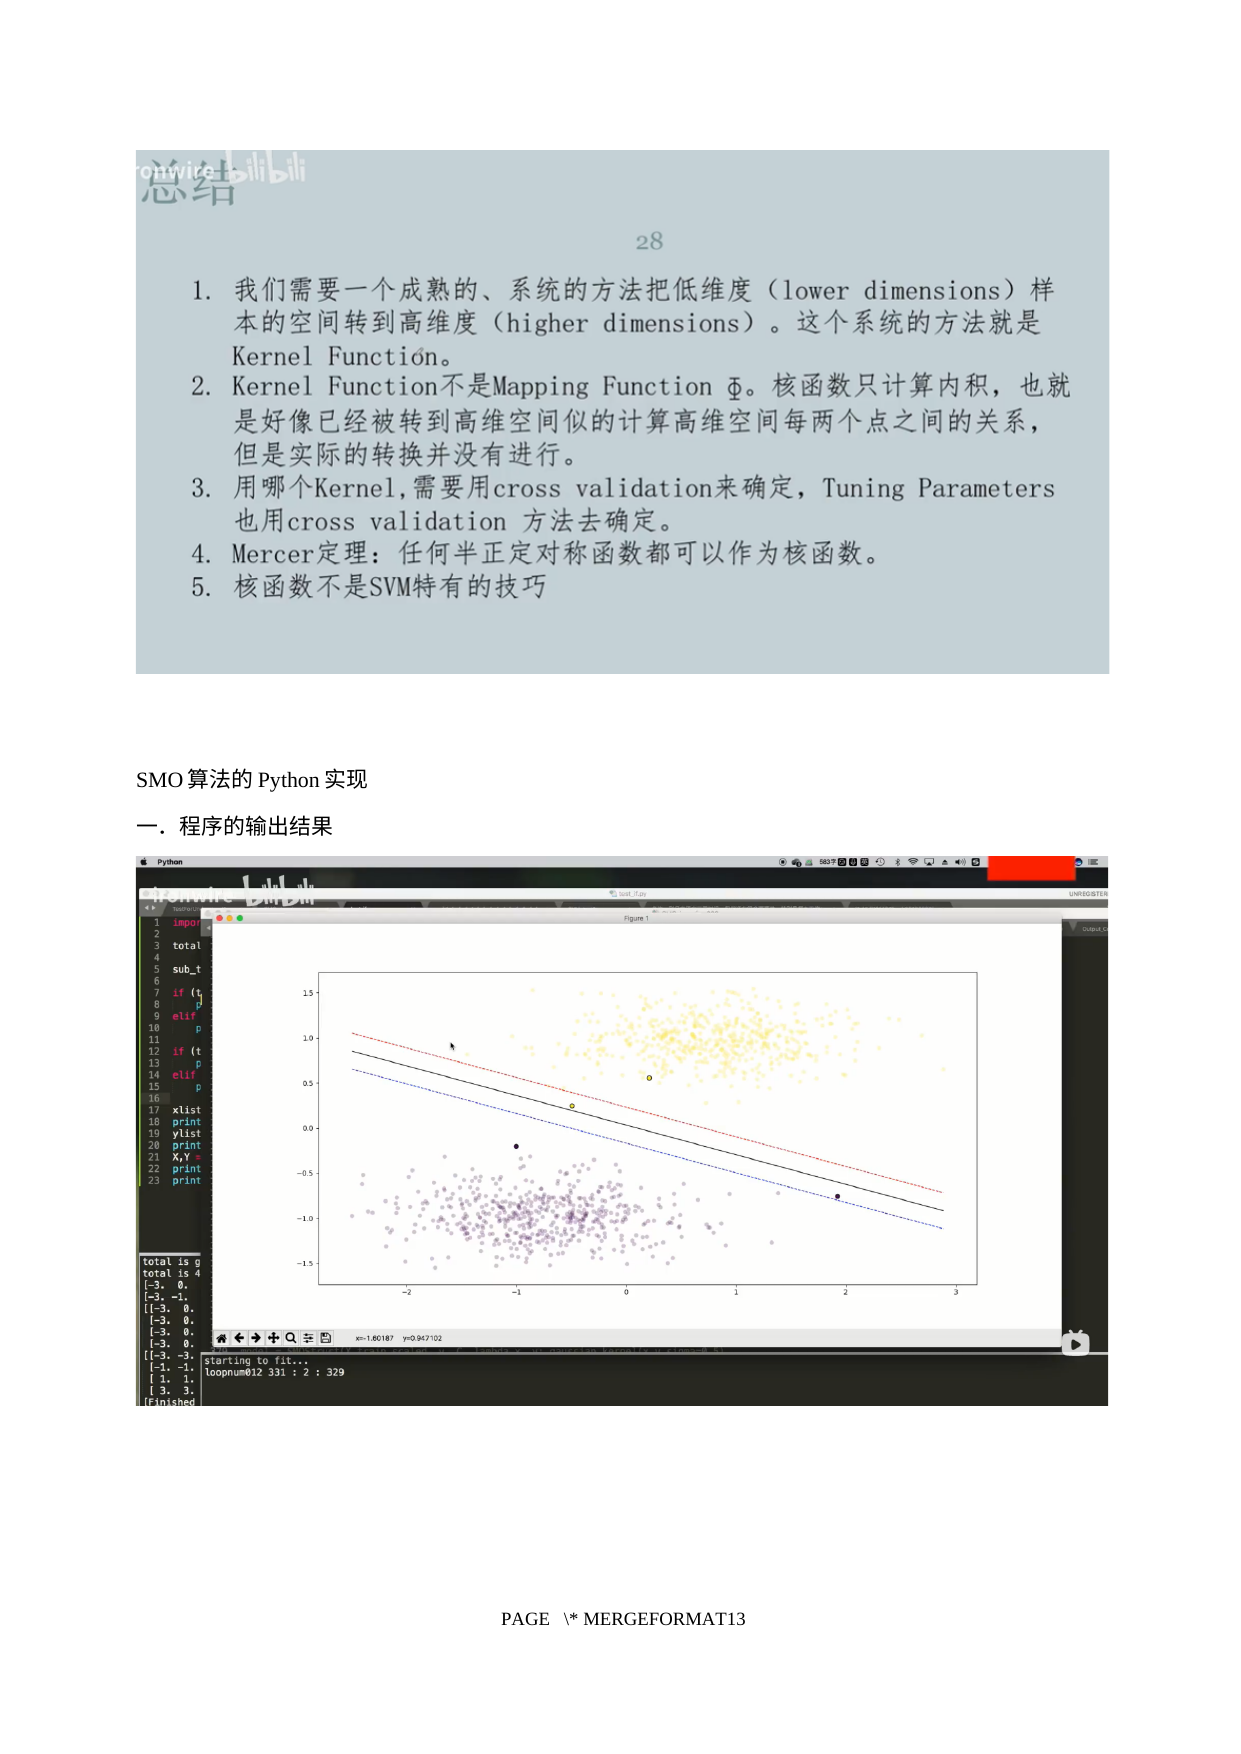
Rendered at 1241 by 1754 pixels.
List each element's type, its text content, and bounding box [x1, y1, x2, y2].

text 一．程序的输出结果 [136, 809, 1110, 841]
picture [135, 150, 1110, 674]
text SMO算法的Python实现 [136, 762, 1110, 793]
picture [135, 856, 1109, 1406]
